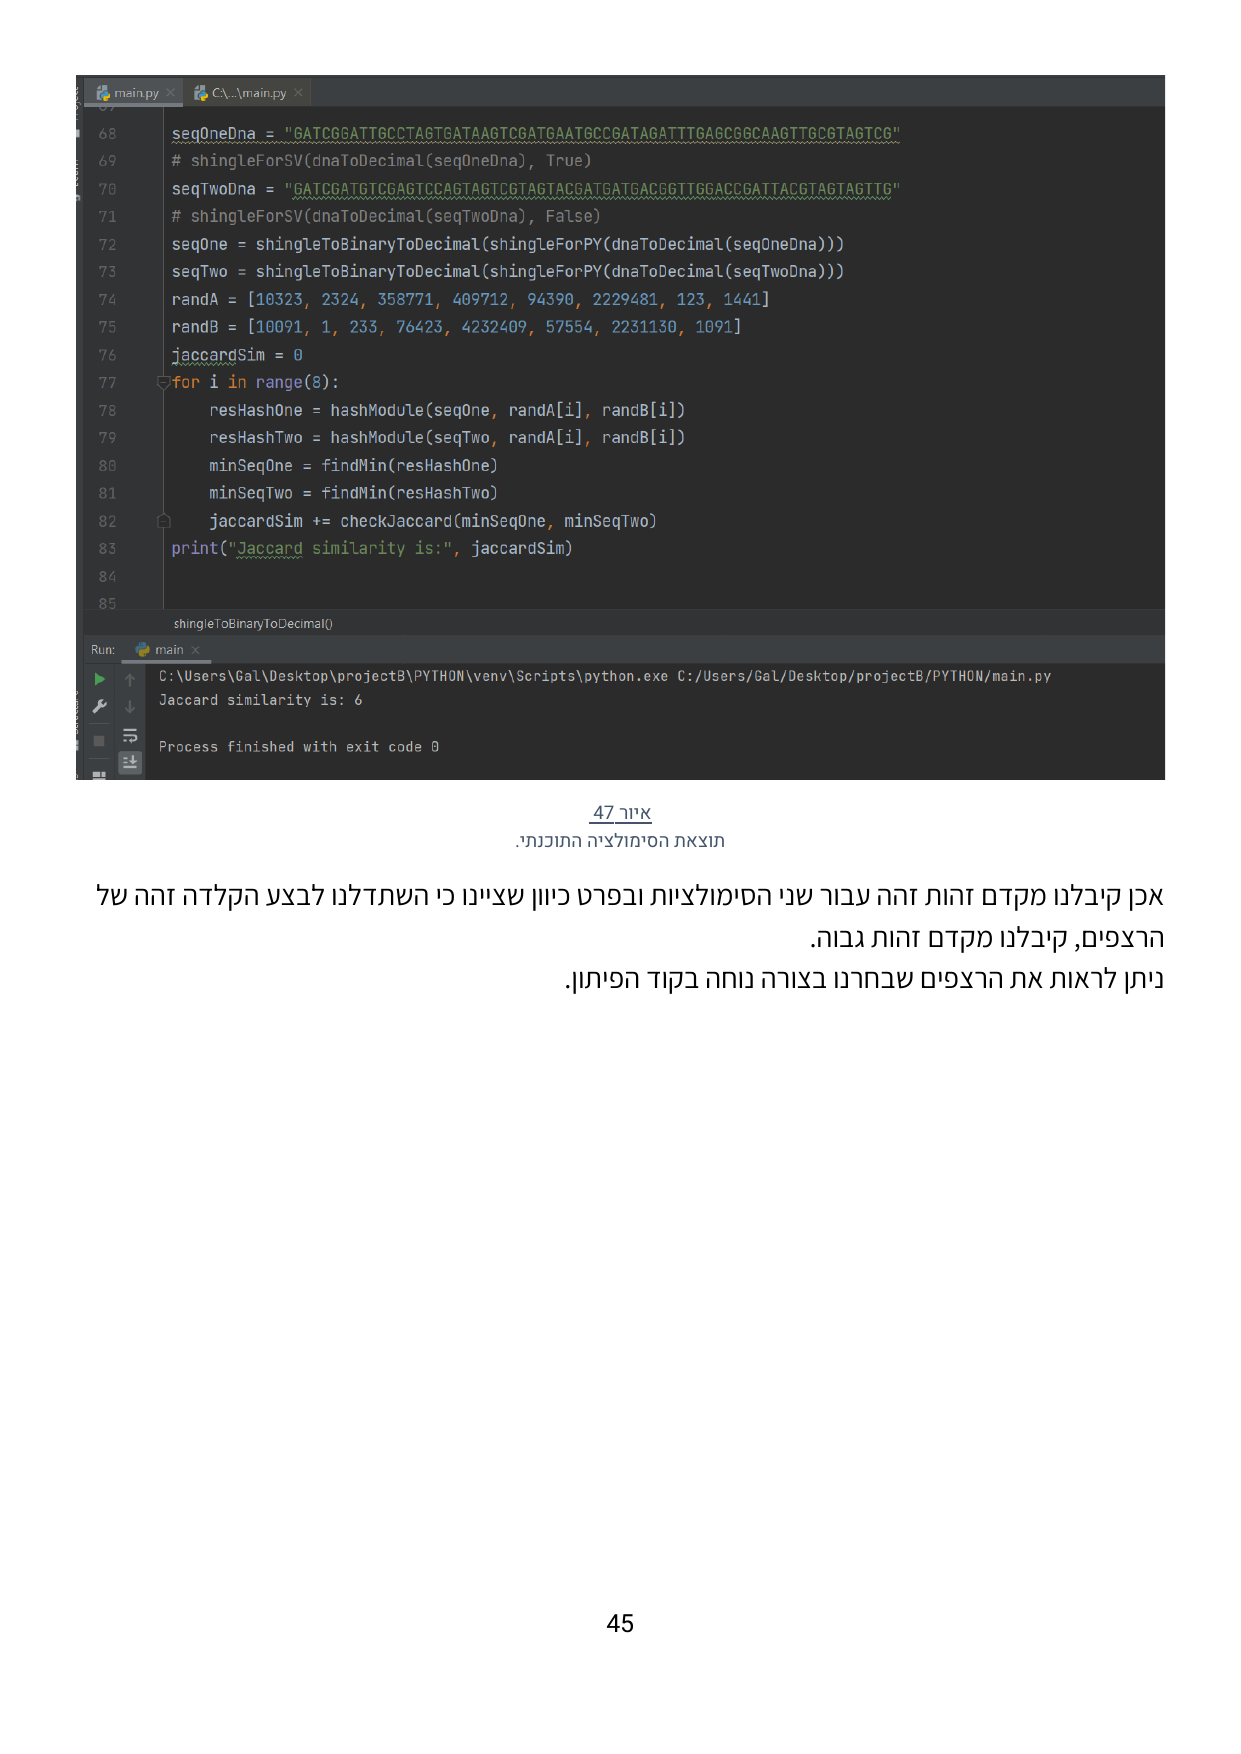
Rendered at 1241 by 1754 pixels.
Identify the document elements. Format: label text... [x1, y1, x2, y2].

text איור 47 תוצאת הסימולציה התוכנתי. [75, 800, 1165, 855]
picture [76, 75, 1166, 780]
text אכן קיבלנו מקדם זהות זהה עבור שני הסימולציות ובפרט כיוון שציינו כי השתדלנו לבצע הקלדה זהה של הרצפים, קיבלנו מקדם זהות גבוה. ניתן לראות את הרצפים שבחרנו בצורה נוחה בקוד הפיתון. [75, 876, 1165, 996]
